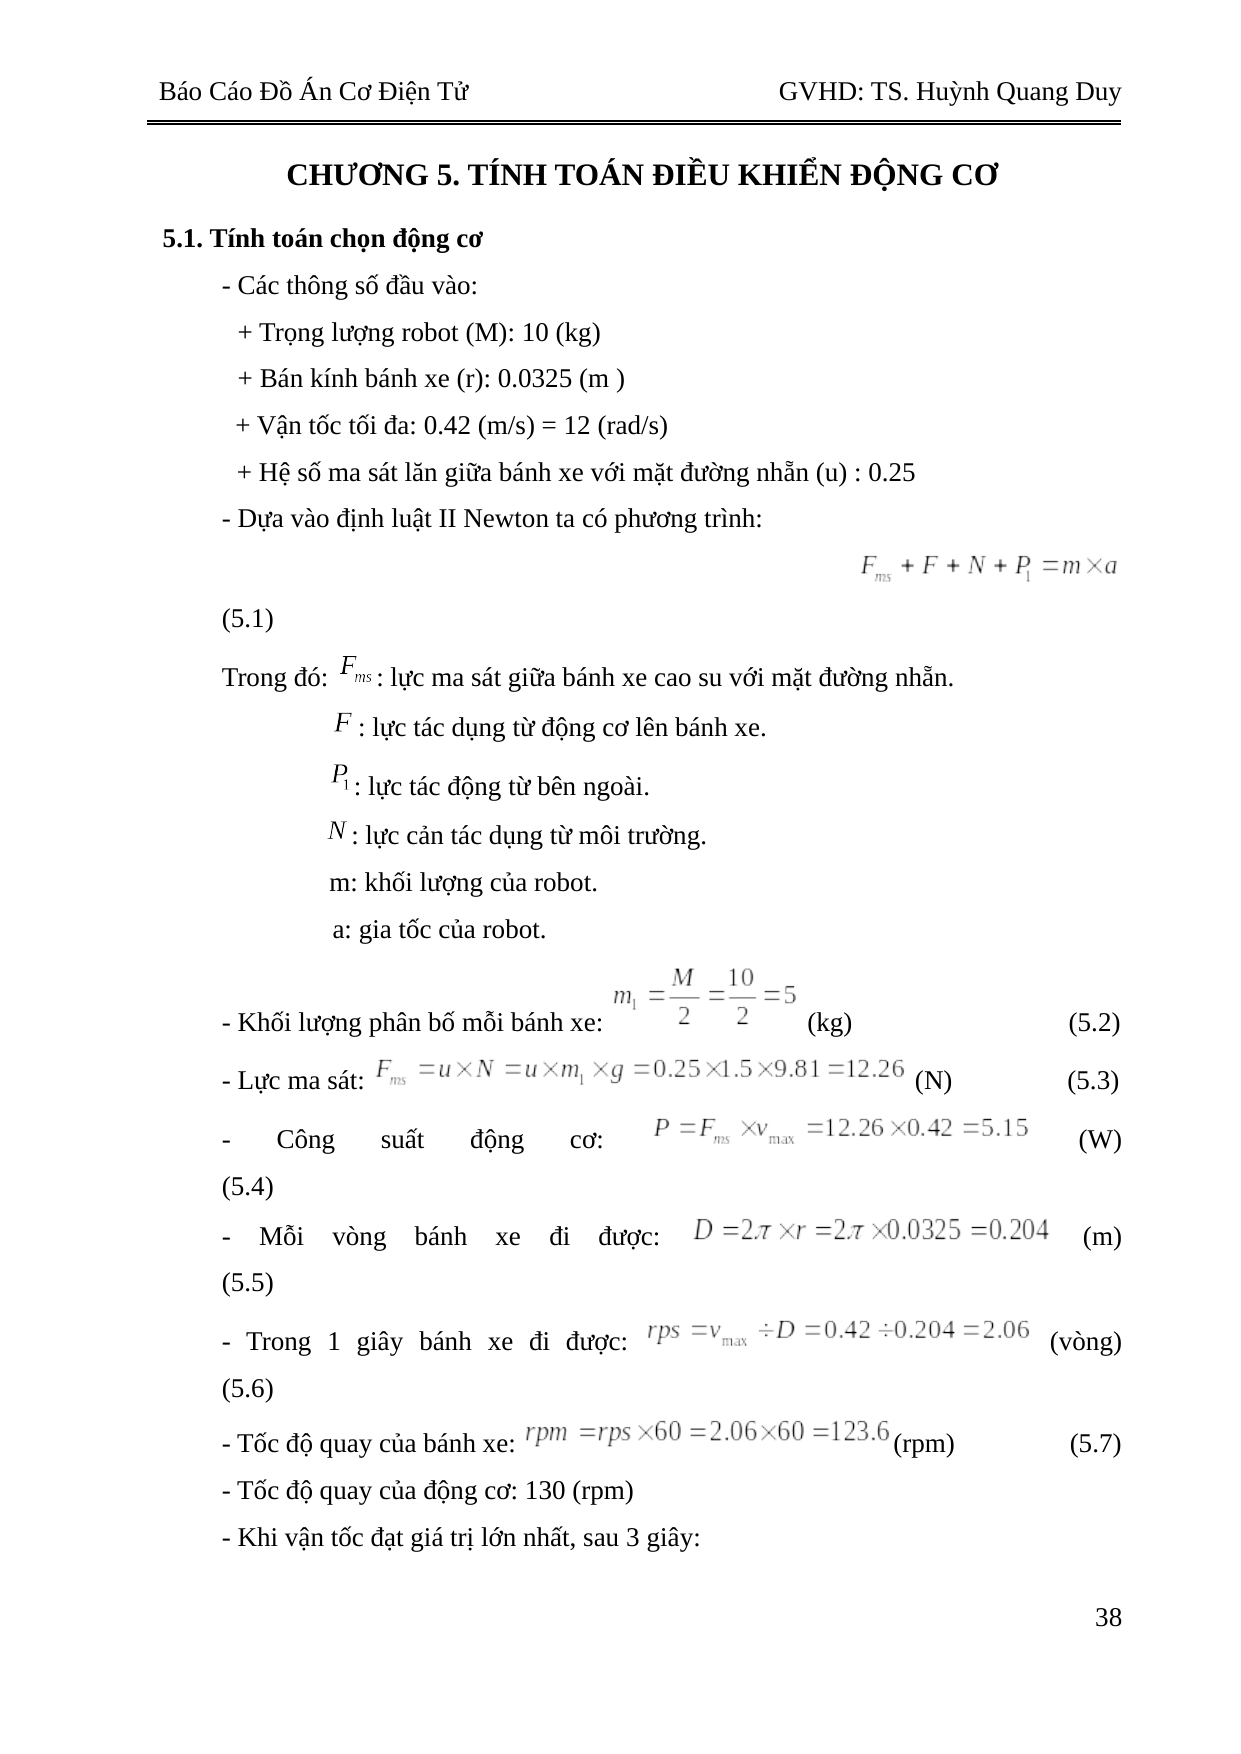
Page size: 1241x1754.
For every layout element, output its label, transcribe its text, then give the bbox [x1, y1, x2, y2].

text : lực cản tác dụng từ môi trường. [266, 816, 1045, 851]
subtitle CHƯƠNG 5. TÍNH TOÁN ĐIỀU KHIỂN ĐỘNG CƠ [162, 156, 1122, 192]
text : lực tác dụng từ động cơ lên bánh xe. [266, 707, 1045, 742]
text Trong đó: : lực ma sát giữa bánh xe cao su với mặt đường nhẵn. [222, 649, 1045, 692]
text + Trọng lượng robot (M): 10 (kg) [222, 316, 1045, 347]
text - Tốc độ quay của bánh xe: (rpm) (5.7) [222, 1419, 1122, 1458]
text m: khối lượng của robot. [266, 866, 1045, 897]
text a: gia tốc của robot. [251, 913, 1045, 944]
text (5.1) [222, 549, 1122, 633]
text - Dựa vào định luật II Newton ta có phương trình: [222, 502, 1045, 533]
text : lực tác động từ bên ngoài. [266, 757, 1045, 801]
text - Mỗi vòng bánh xe đi được: (m) (5.5) [222, 1217, 1122, 1298]
text - Tốc độ quay của động cơ: 130 (rpm) [222, 1474, 1122, 1505]
text - Lực ma sát: (N) (5.3) [222, 1052, 1122, 1096]
text + Vận tốc tối đa: 0.42 (m/s) = 12 (rad/s) [222, 409, 1045, 440]
text - Các thông số đầu vào: [222, 269, 1045, 300]
text - Trong 1 giây bánh xe đi được: (vòng) (5.6) [222, 1313, 1122, 1403]
text - Công suất động cơ: (W) (5.4) [222, 1111, 1122, 1201]
text - Khối lượng phân bố mỗi bánh xe: (kg) (5.2) [222, 959, 1122, 1037]
subtitle 5.1. Tính toán chọn động cơ [162, 222, 1045, 253]
text + Hệ số ma sát lăn giữa bánh xe với mặt đường nhẵn (u) : 0.25 [162, 456, 1045, 487]
text - Khi vận tốc đạt giá trị lớn nhất, sau 3 giây: [222, 1521, 1122, 1552]
text + Bán kính bánh xe (r): 0.0325 (m ) [222, 362, 1045, 393]
